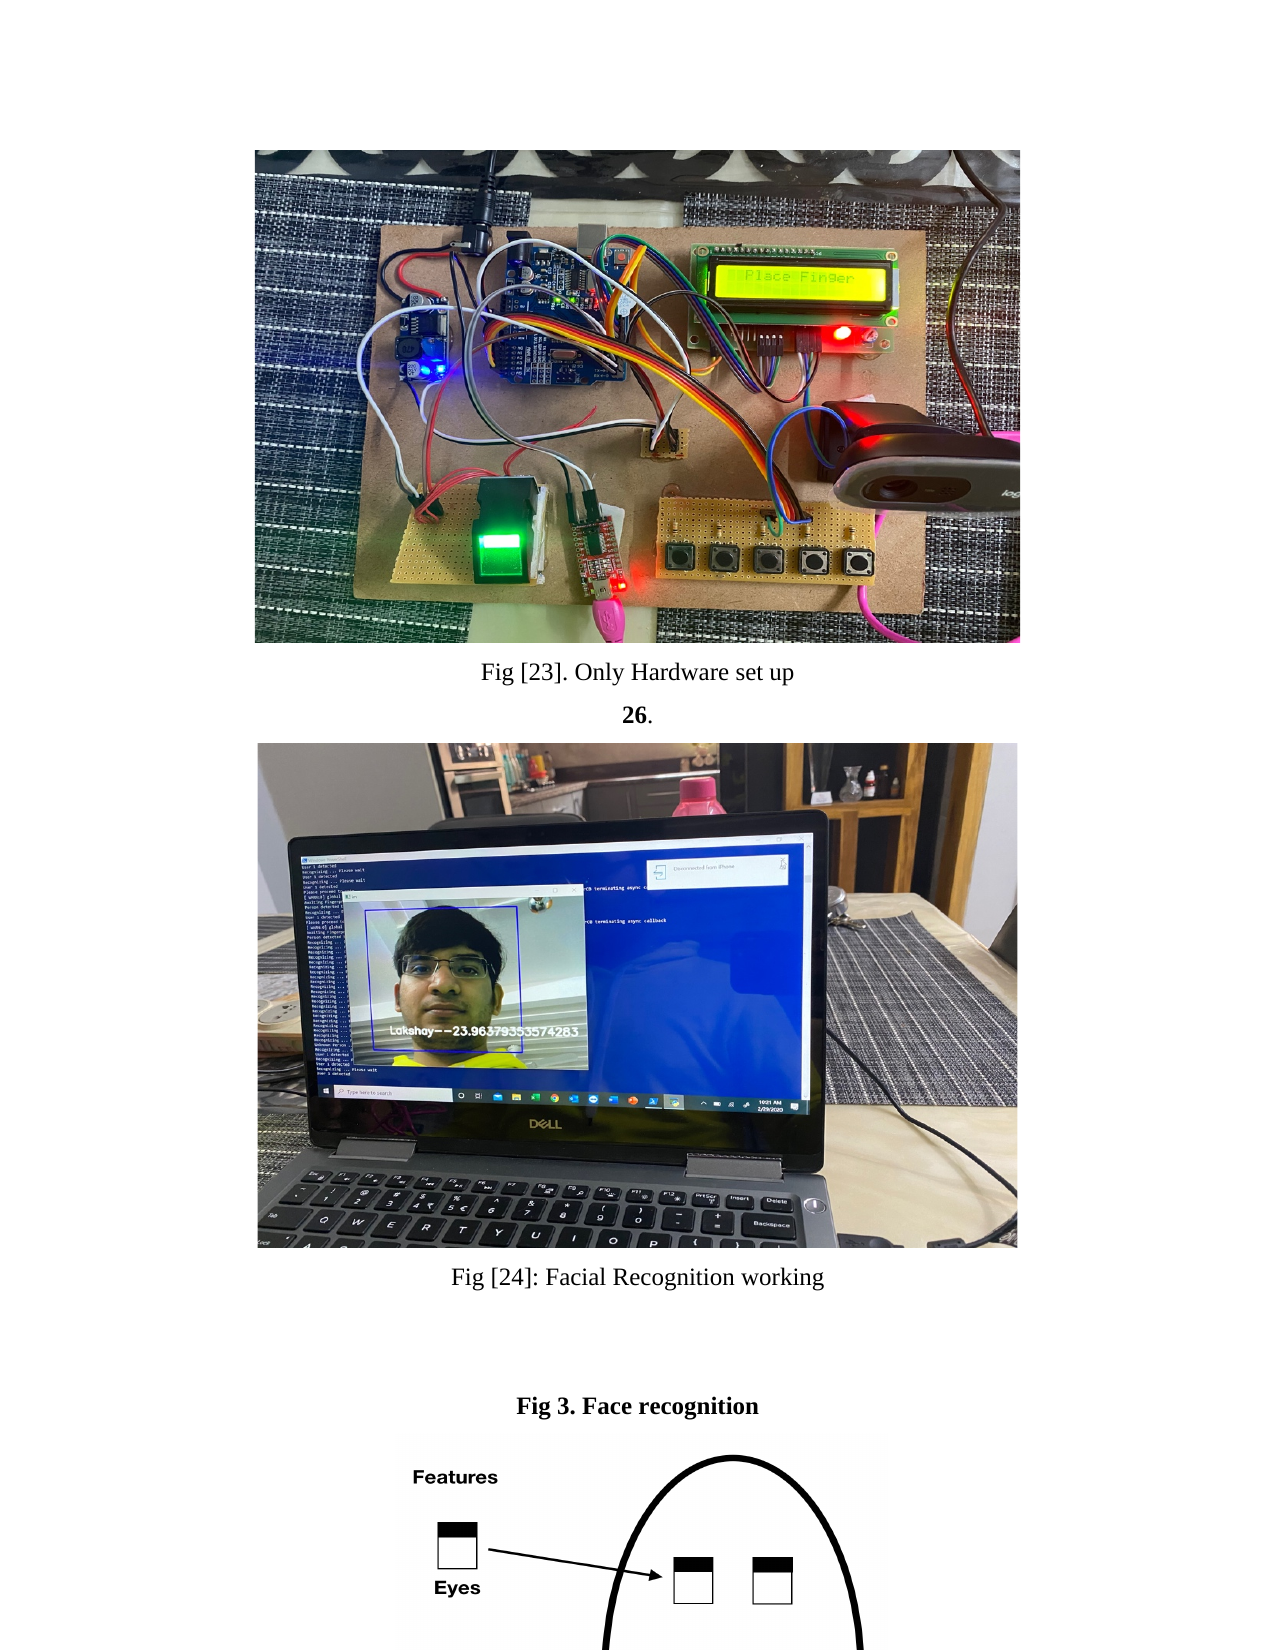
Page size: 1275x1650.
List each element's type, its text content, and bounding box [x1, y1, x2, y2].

text Fig [23]. Only Hardware set up [150, 657, 1125, 686]
picture [395, 1433, 888, 1650]
text Fig [24]: Facial Recognition working [150, 1262, 1125, 1290]
picture [254, 150, 1021, 643]
text Fig 3. Face recognition [150, 1391, 1125, 1420]
text 26. [150, 700, 1125, 729]
picture [257, 743, 1018, 1248]
